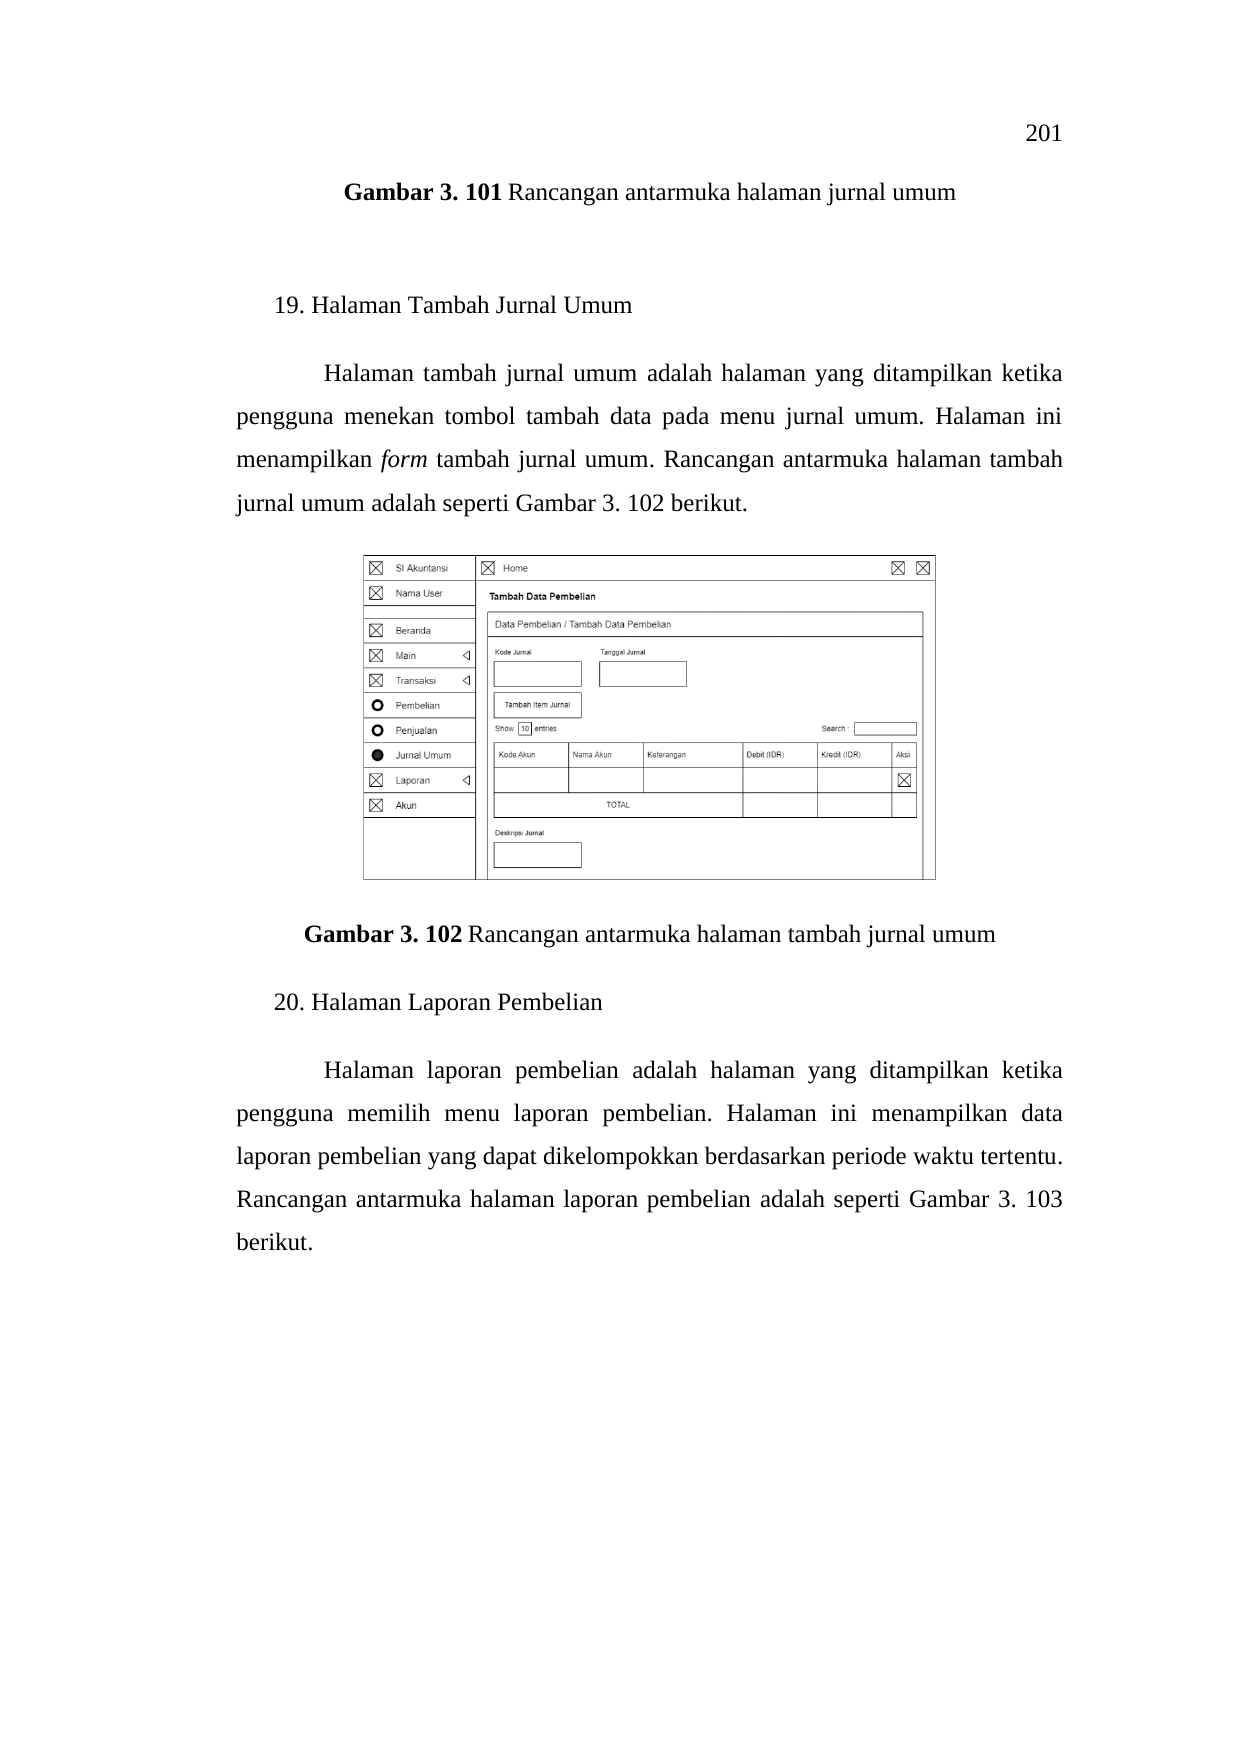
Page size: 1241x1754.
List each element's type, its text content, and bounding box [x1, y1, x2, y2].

text Halaman laporan pembelian adalah halaman yang ditampilkan ketika pengguna memilih menu laporan pembelian. Halaman ini menampilkan data laporan pembelian yang dapat dikelompokkan berdasarkan periode waktu tertentu. Rancangan antarmuka halaman laporan pembelian adalah seperti Gambar 3. 103 berikut. [236, 1055, 1063, 1256]
text Halaman tambah jurnal umum adalah halaman yang ditampilkan ketika pengguna menekan tombol tambah data pada menu jurnal umum. Halaman ini menampilkan form tambah jurnal umum. Rancangan antarmuka halaman tambah jurnal umum adalah seperti Gambar 3. 102 berikut. [236, 358, 1063, 516]
list Halaman Laporan Pembelian [274, 987, 1063, 1016]
picture [363, 555, 936, 880]
list Halaman Tambah Jurnal Umum [274, 290, 1063, 319]
text Gambar 3. 102 Rancangan antarmuka halaman tambah jurnal umum [236, 919, 1063, 947]
text Gambar 3. 101 Rancangan antarmuka halaman jurnal umum [236, 177, 1063, 206]
